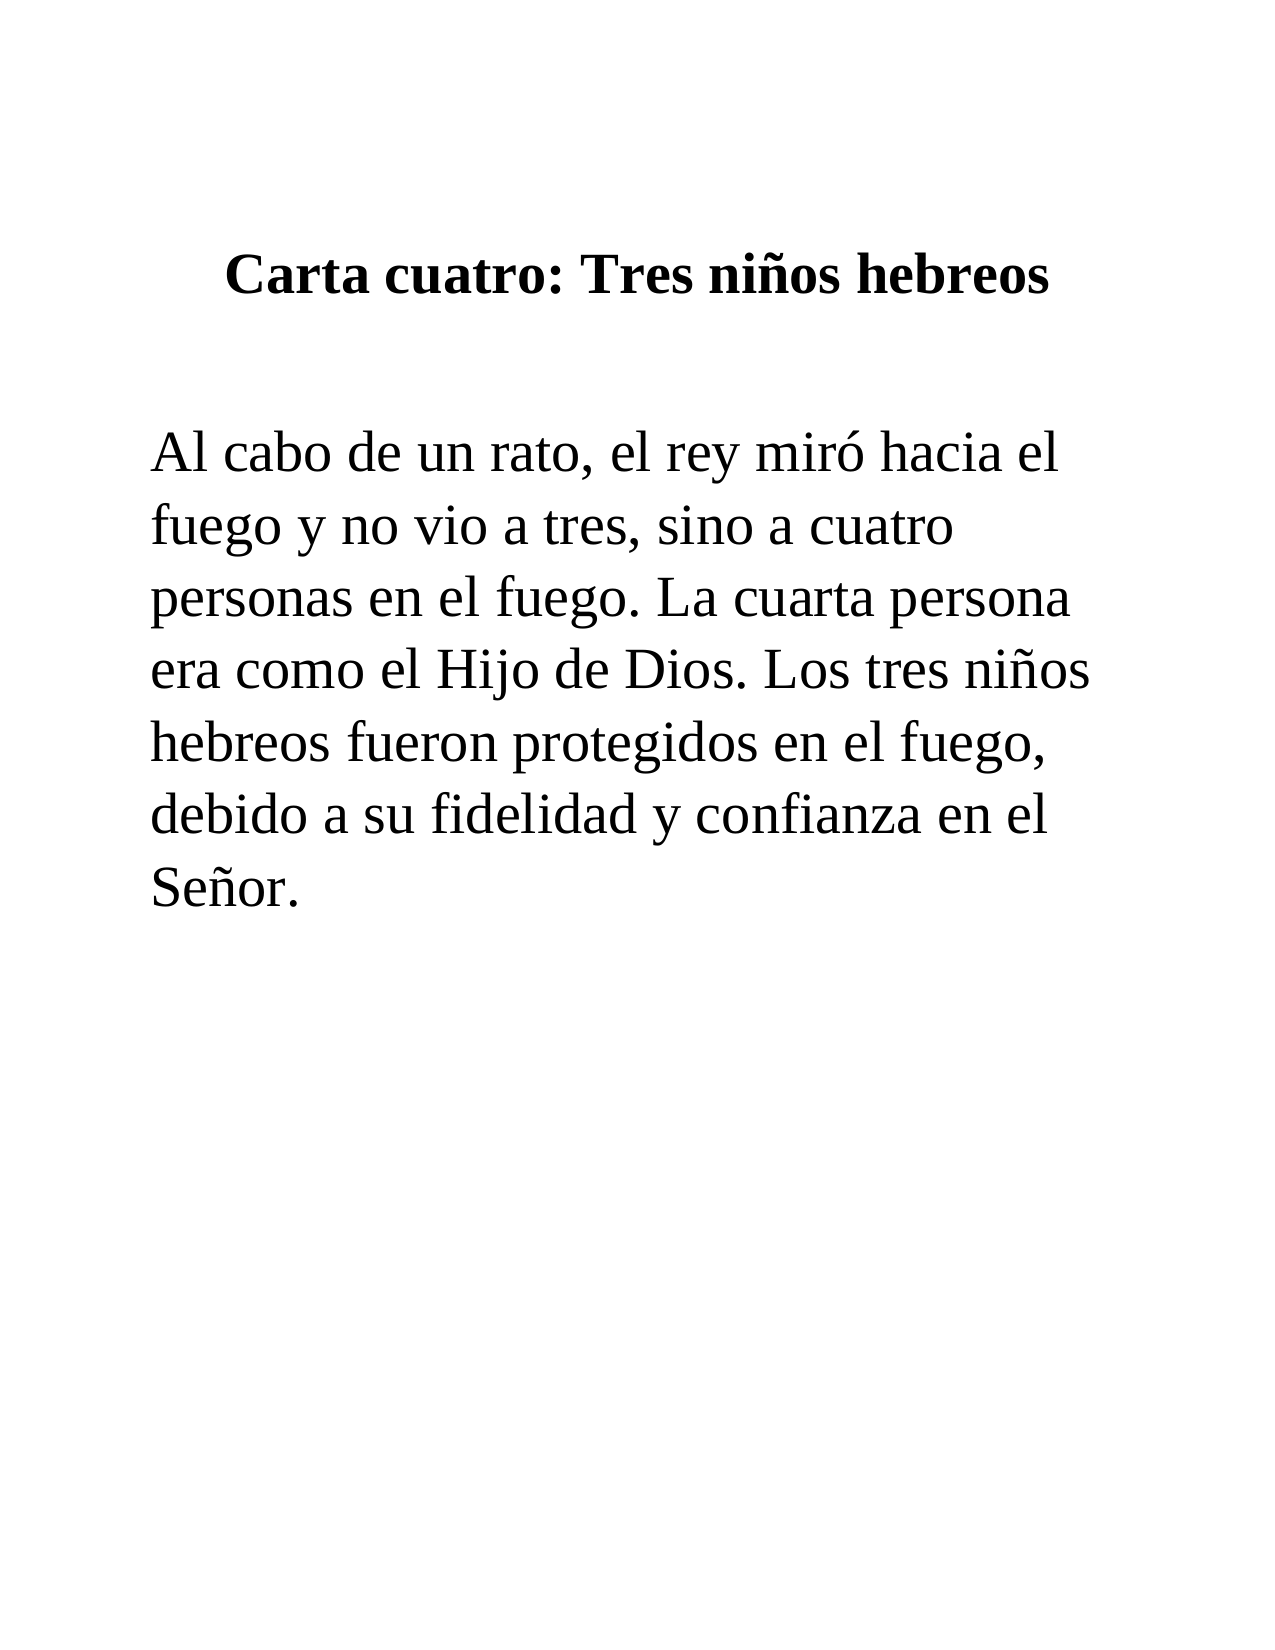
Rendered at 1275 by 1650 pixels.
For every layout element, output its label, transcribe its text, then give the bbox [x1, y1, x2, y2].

text Carta cuatro: Tres niños hebreos [150, 239, 1125, 306]
text Al cabo de un rato, el rey miró hacia el fuego y no vio a tres, sino a cuatro personas en el fuego. La cuarta persona era como el Hijo de Dios. Los tres niños hebreos fueron protegidos en el fuego, debido a su fidelidad y confianza en el Señor. [150, 417, 1125, 919]
